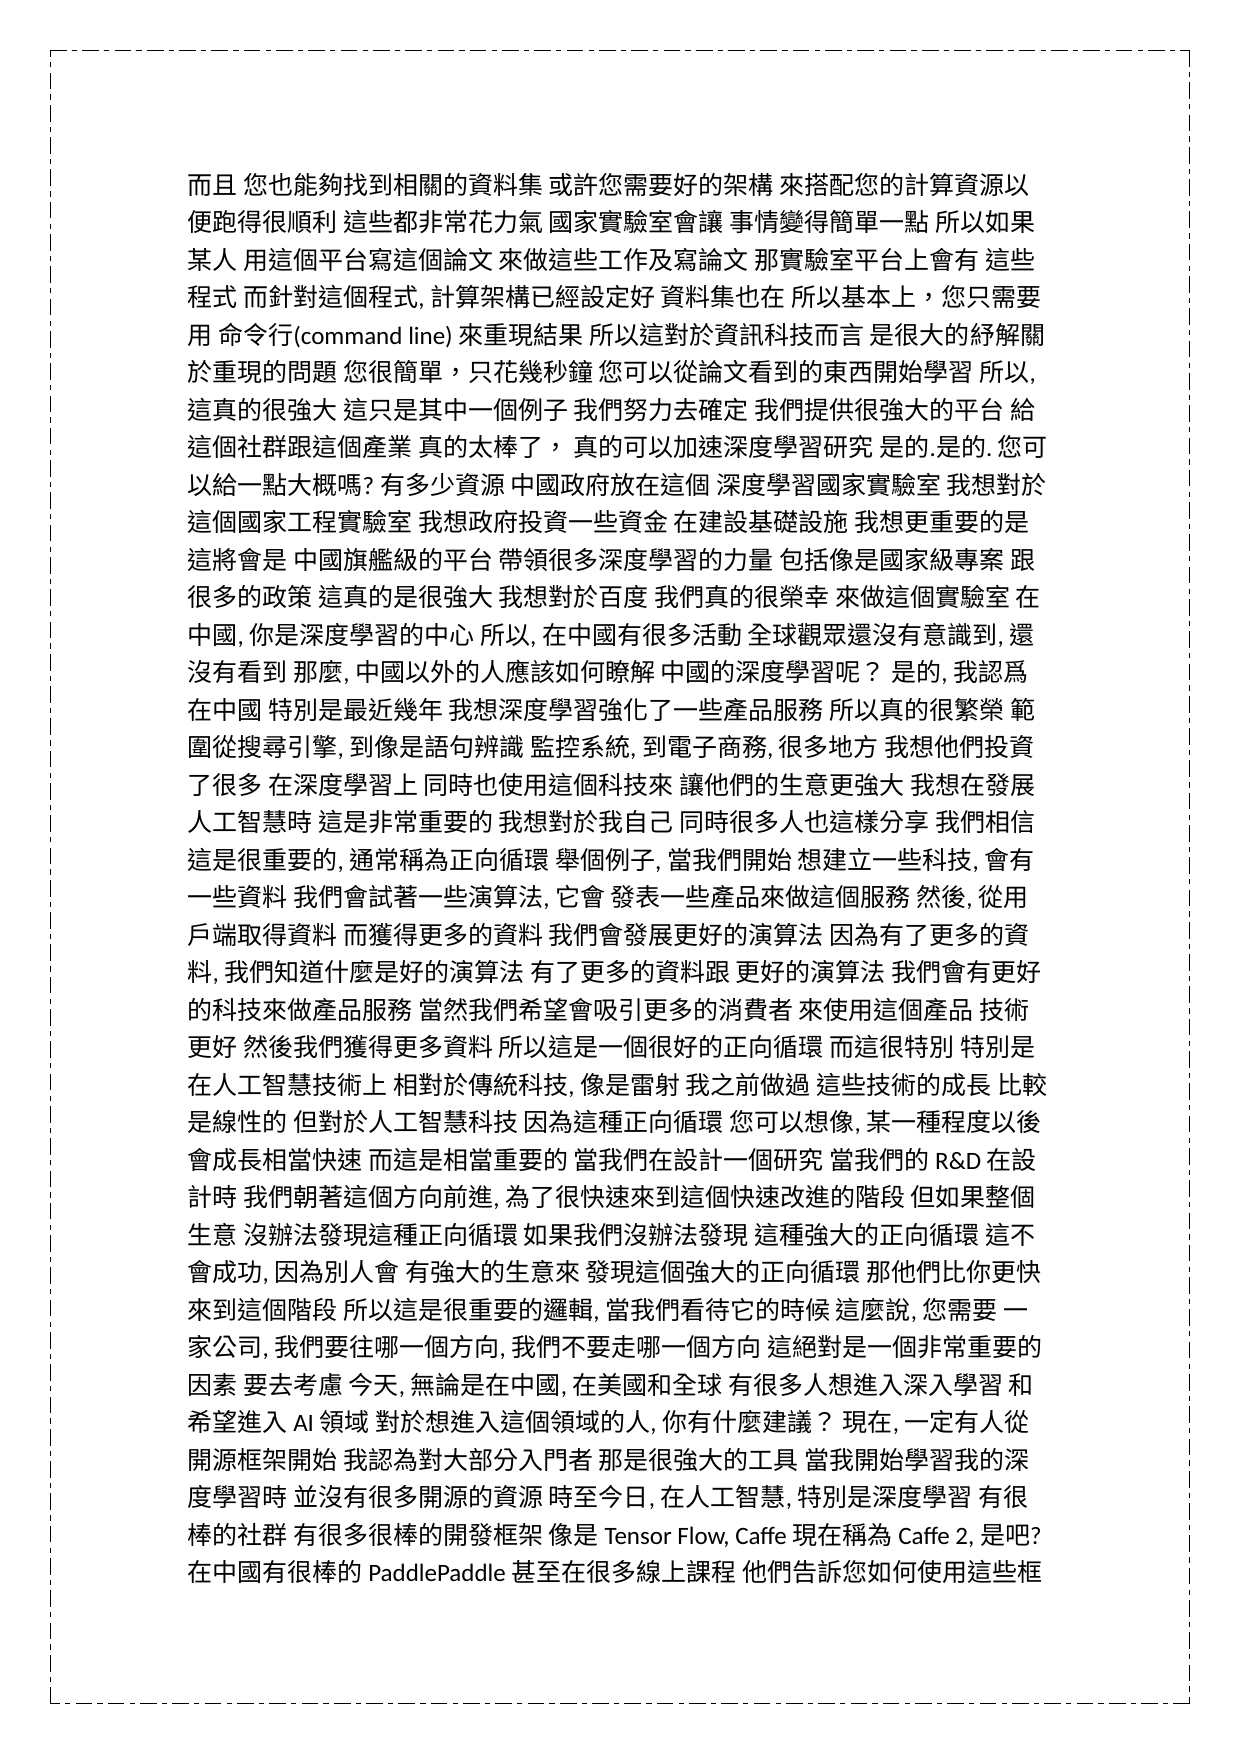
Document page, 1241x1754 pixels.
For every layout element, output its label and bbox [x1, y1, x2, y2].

text [187, 164, 1053, 1589]
